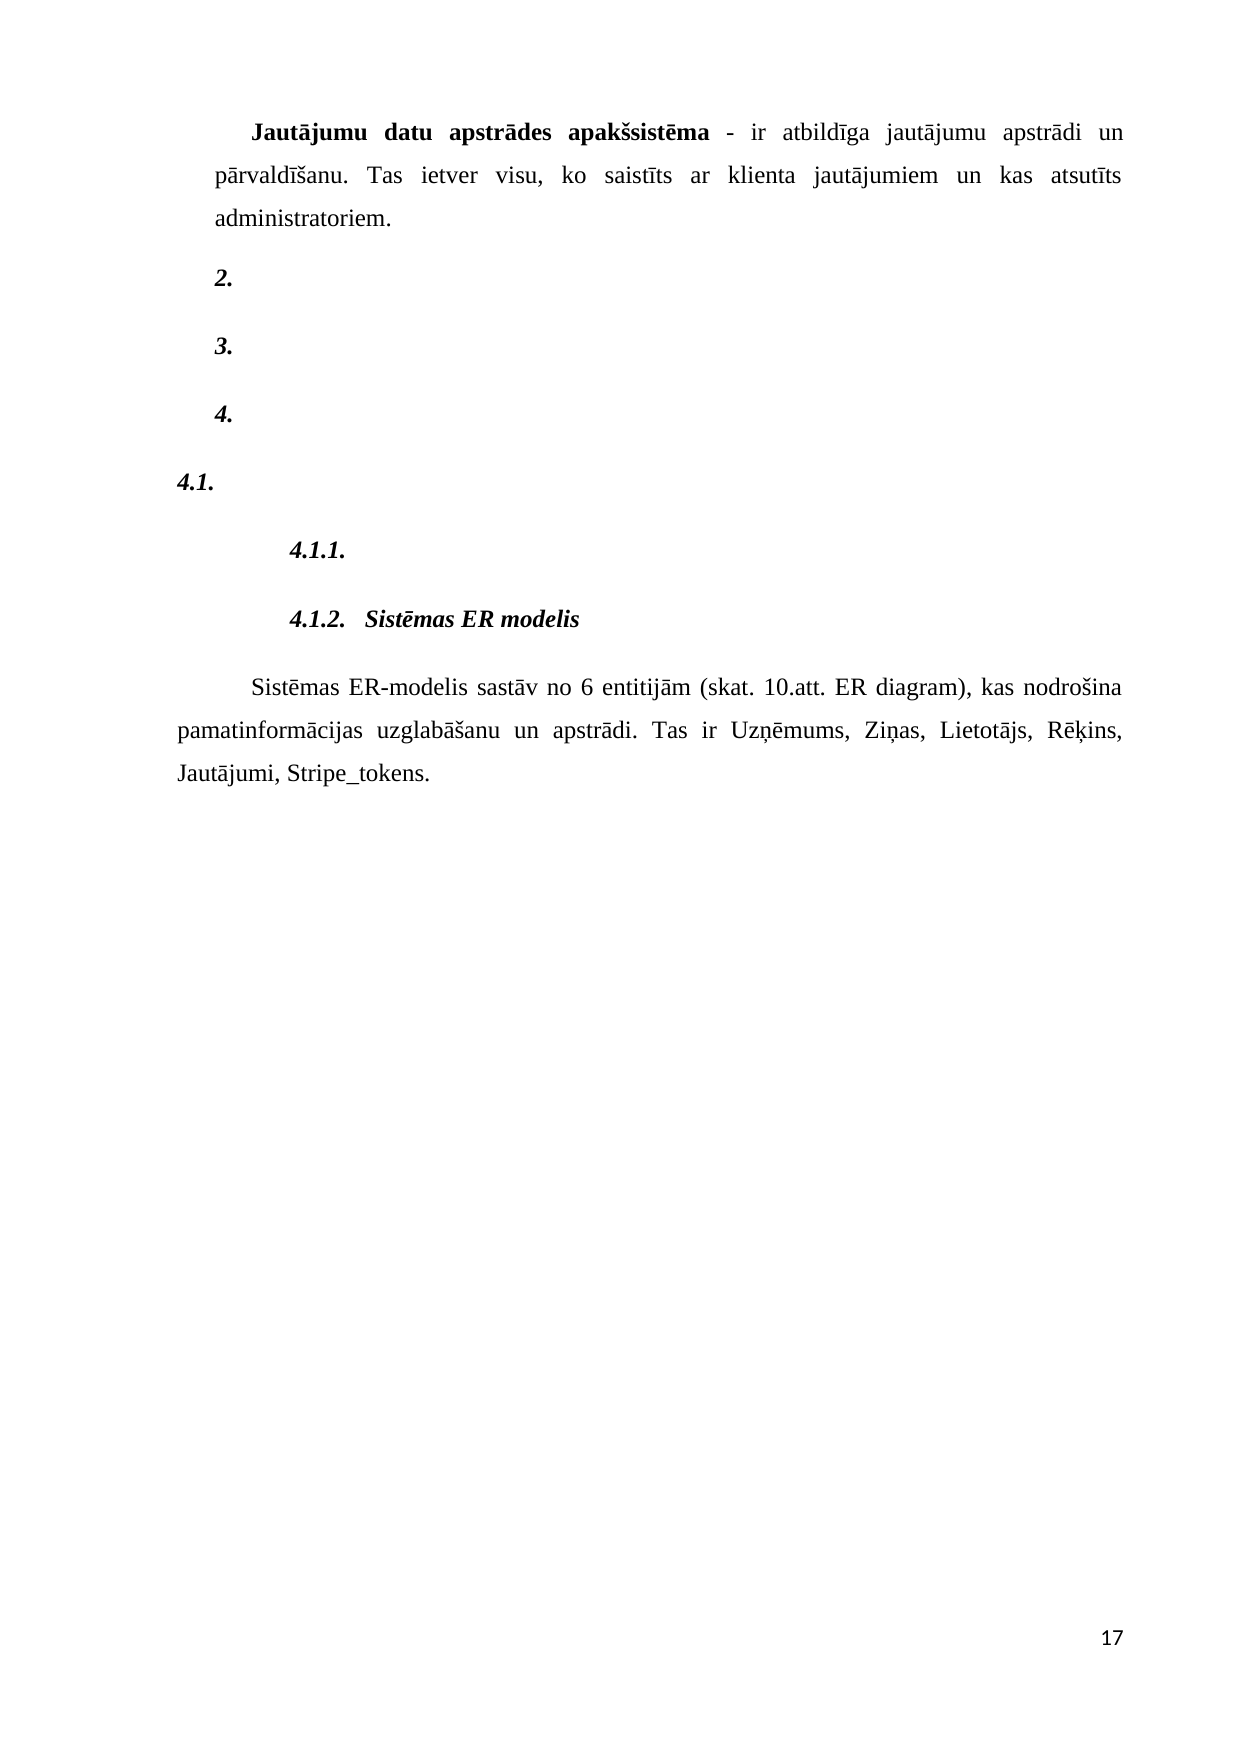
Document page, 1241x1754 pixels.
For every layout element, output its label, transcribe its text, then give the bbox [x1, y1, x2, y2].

subtitle Sistēmas ER modelis [289, 604, 1123, 632]
text Jautājumu datu apstrādes apakšsistēma - ir atbildīga jautājumu apstrādi un pārvaldīšanu. Tas ietver visu, ko saistīts ar klienta jautājumiem un kas atsutīts administratoriem. [214, 117, 1123, 232]
text Sistēmas ER-modelis sastāv no 6 entitijām (skat. 10.att. ER diagram), kas nodrošina pamatinformācijas uzglabāšanu un apstrādi. Tas ir Uzņēmums, Ziņas, Lietotājs, Rēķins, Jautājumi, Stripe_tokens. [177, 672, 1123, 787]
